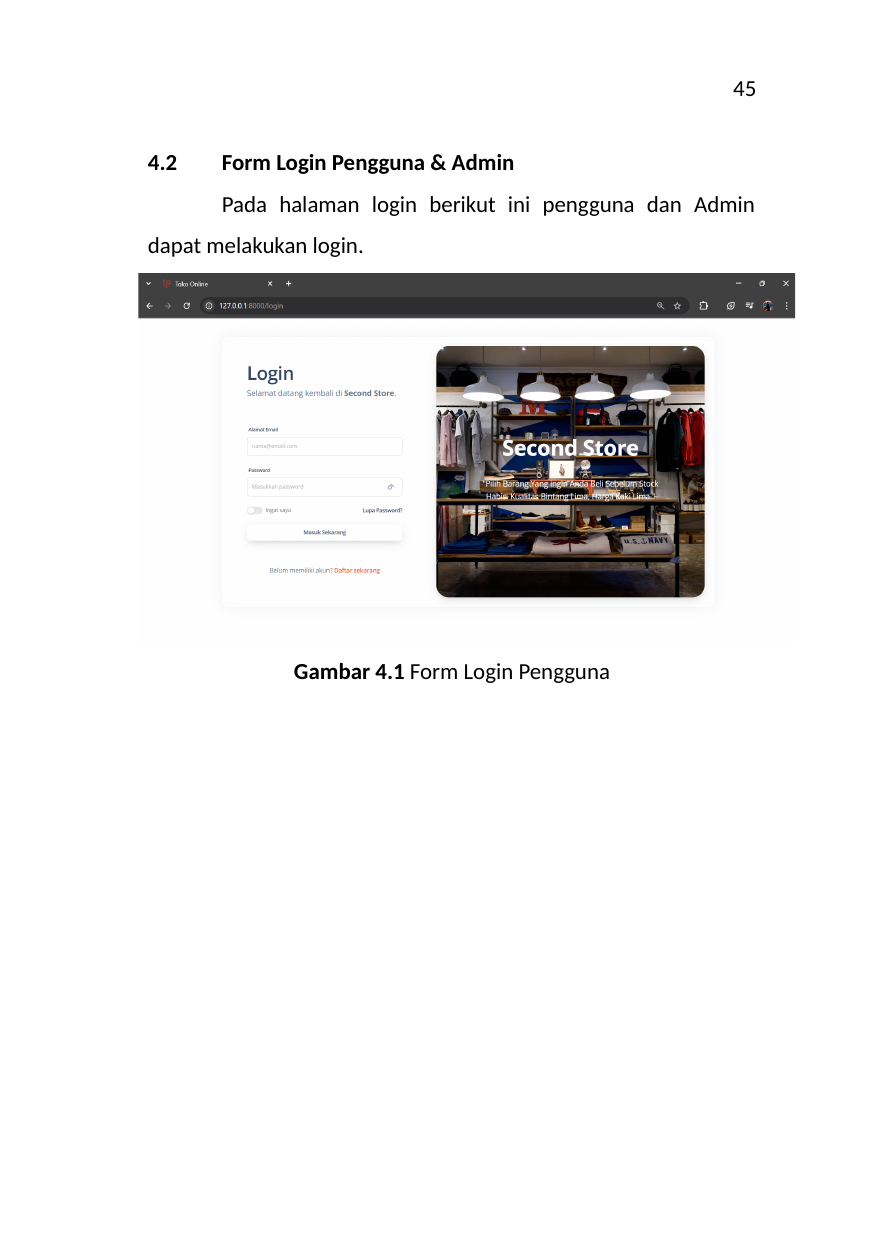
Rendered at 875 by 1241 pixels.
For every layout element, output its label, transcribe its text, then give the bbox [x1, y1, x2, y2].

text Gambar 4.1 Form Login Pengguna [148, 657, 756, 685]
text Pada halaman login berikut ini pengguna dan Admin dapat melakukan login. [148, 190, 756, 260]
subtitle Form Login Pengguna & Admin [148, 148, 756, 176]
picture [138, 273, 796, 644]
